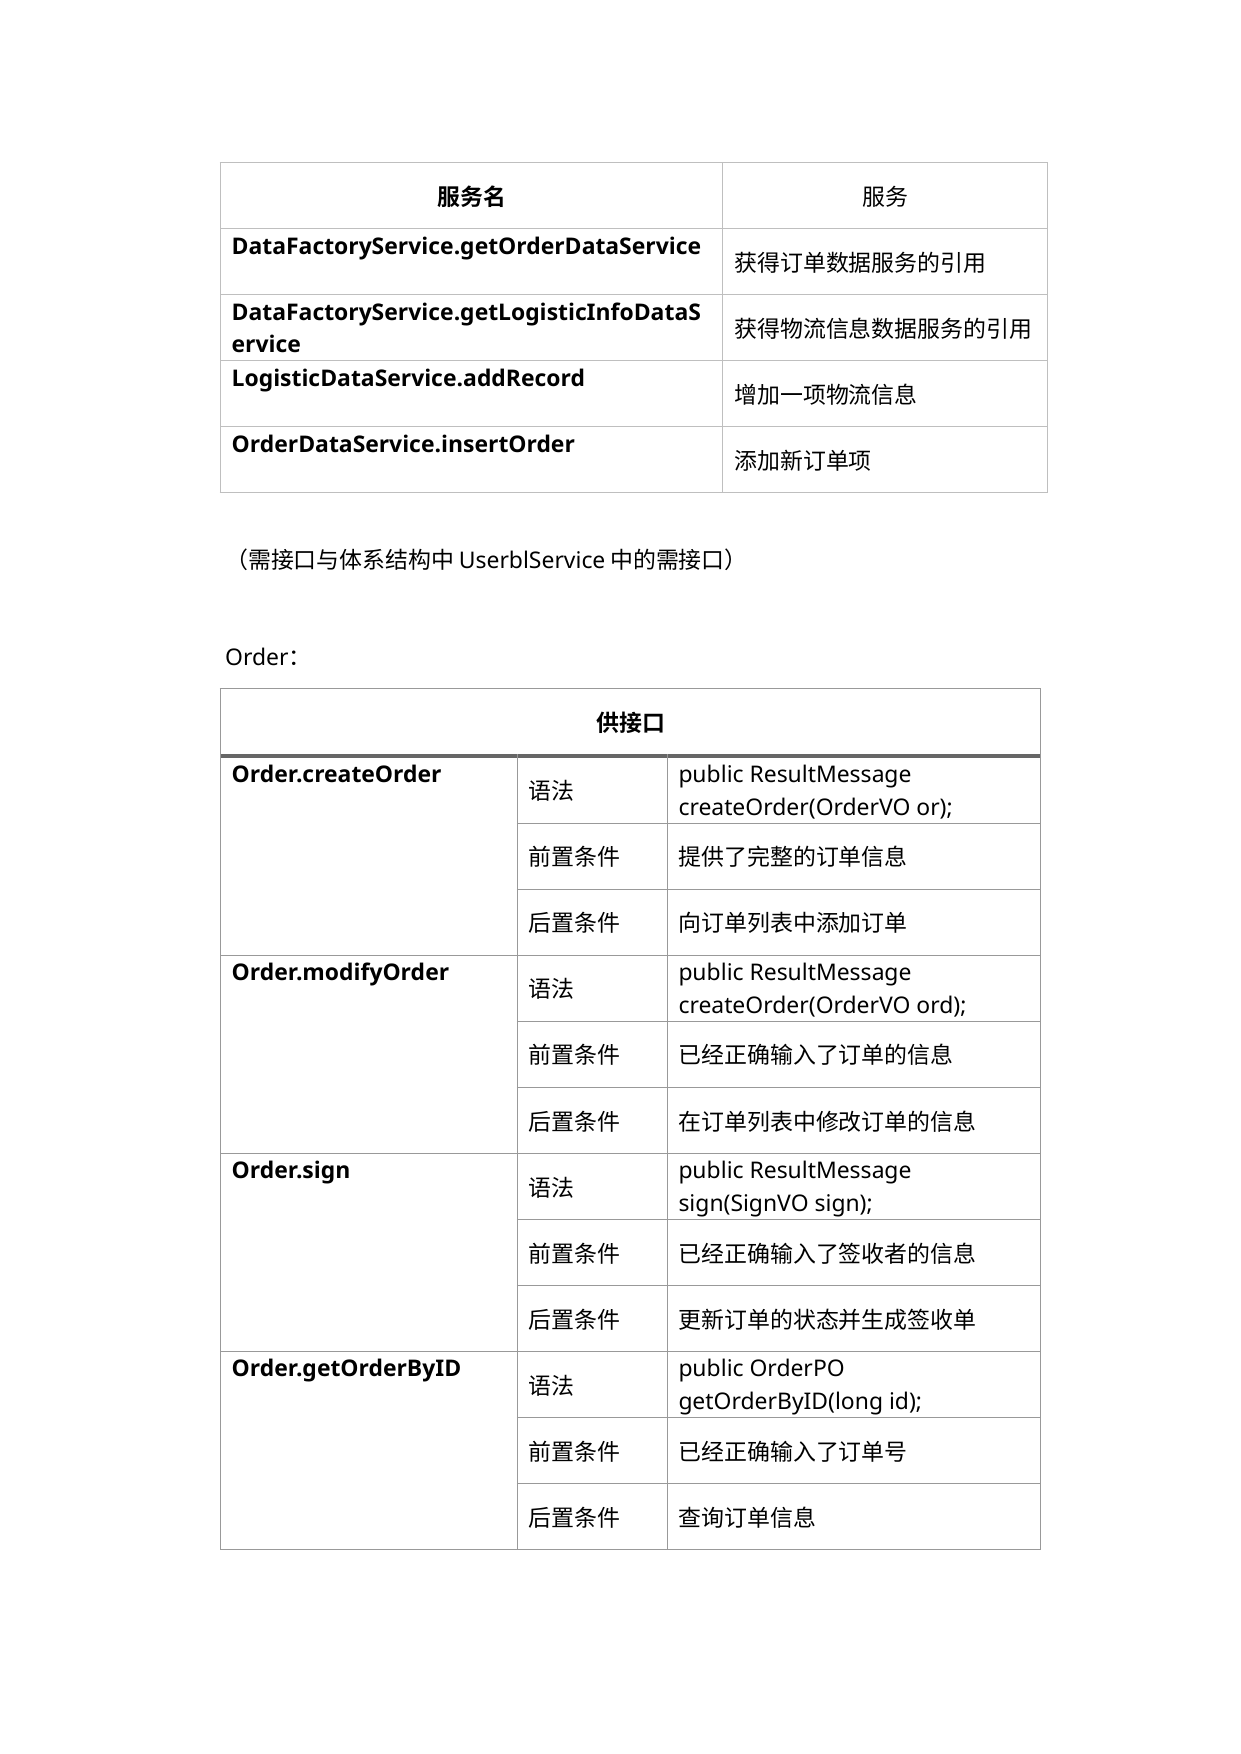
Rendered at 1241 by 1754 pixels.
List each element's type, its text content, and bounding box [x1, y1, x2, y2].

table_cell 在订单列表中修改订单的信息 [668, 1088, 1040, 1153]
table_cell public ResultMessage sign(SignVO sign); [668, 1154, 1040, 1219]
text Order： [225, 623, 1053, 688]
table_cell Order.sign [221, 1154, 517, 1351]
table_cell 前置条件 [518, 1022, 667, 1087]
table_cell 获得物流信息数据服务的引用 [723, 295, 1047, 360]
text （需接口与体系结构中UserblService中的需接口） [225, 526, 1053, 591]
table_cell 添加新订单项 [723, 427, 1047, 492]
table_cell DataFactoryService.getLogisticInfoDataService [221, 295, 722, 360]
table_cell LogisticDataService.addRecord [221, 361, 722, 426]
table_cell 服务 [723, 163, 1047, 228]
table_cell 后置条件 [518, 1484, 667, 1549]
table_cell public ResultMessage createOrder(OrderVO or); [668, 758, 1040, 822]
table_header 供接口 [221, 689, 1040, 754]
table_cell 语法 [518, 1154, 667, 1219]
table_cell 查询订单信息 [668, 1484, 1040, 1549]
table_cell 增加一项物流信息 [723, 361, 1047, 426]
table_cell public ResultMessage createOrder(OrderVO ord); [668, 956, 1040, 1021]
table_cell 提供了完整的订单信息 [668, 824, 1040, 888]
table_cell 后置条件 [518, 1088, 667, 1153]
table_cell 获得订单数据服务的引用 [723, 229, 1047, 294]
table_cell 向订单列表中添加订单 [668, 890, 1040, 954]
table_cell Order.getOrderByID [221, 1352, 517, 1549]
table_cell 前置条件 [518, 1418, 667, 1483]
table_cell 后置条件 [518, 1286, 667, 1351]
table_cell 前置条件 [518, 1220, 667, 1285]
table_cell 更新订单的状态并生成签收单 [668, 1286, 1040, 1351]
table_cell Order.createOrder [221, 758, 517, 954]
table_cell OrderDataService.insertOrder [221, 427, 722, 492]
table_cell public OrderPO getOrderByID(long id); [668, 1352, 1040, 1417]
table_cell 后置条件 [518, 890, 667, 954]
table_cell 语法 [518, 956, 667, 1021]
table_cell 已经正确输入了订单号 [668, 1418, 1040, 1483]
table_cell DataFactoryService.getOrderDataService [221, 229, 722, 294]
table_cell 语法 [518, 1352, 667, 1417]
table_cell 服务名 [221, 163, 722, 228]
table_cell 已经正确输入了订单的信息 [668, 1022, 1040, 1087]
table_cell 前置条件 [518, 824, 667, 888]
table_cell 已经正确输入了签收者的信息 [668, 1220, 1040, 1285]
table_cell Order.modifyOrder [221, 956, 517, 1153]
table_cell 语法 [518, 758, 667, 822]
